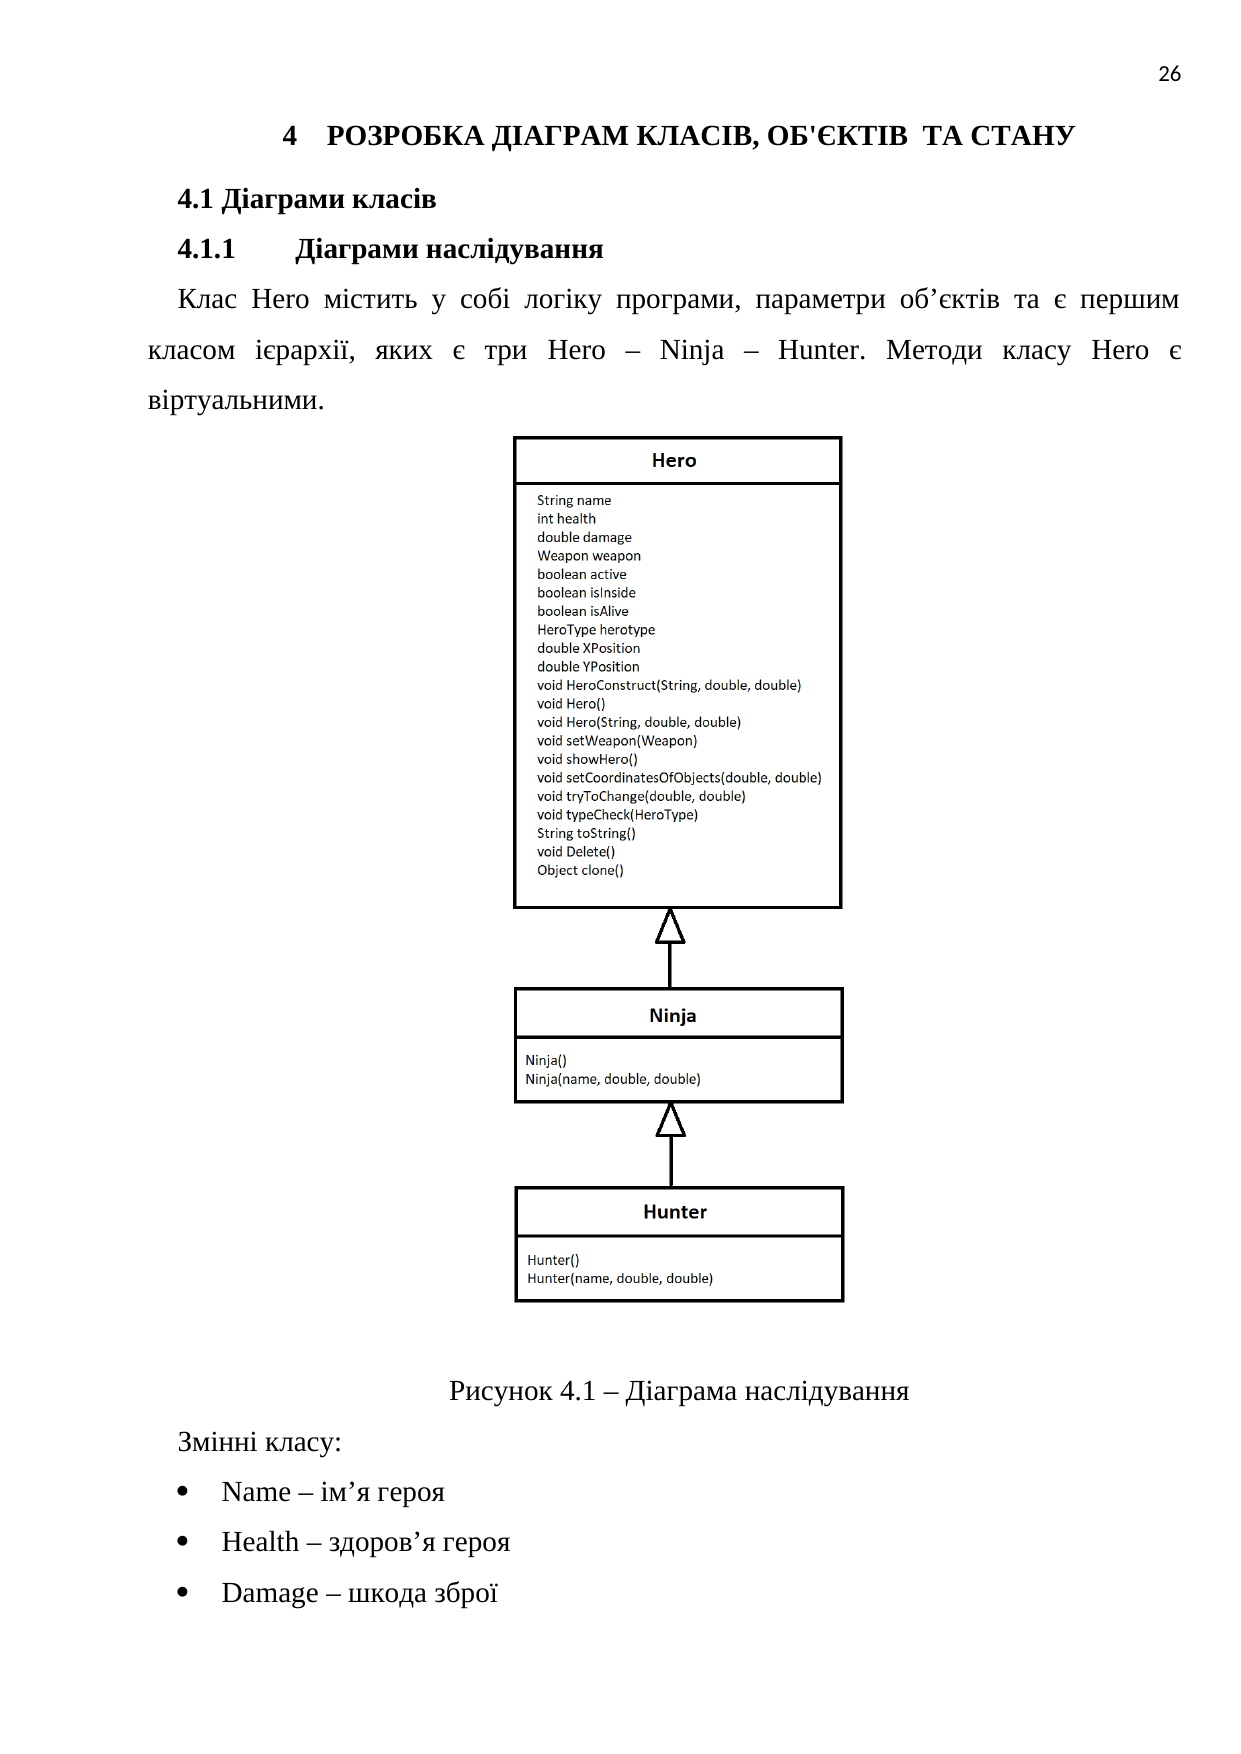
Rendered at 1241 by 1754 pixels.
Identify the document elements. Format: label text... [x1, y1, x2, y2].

list Damage – шкода зброї [148, 1575, 1181, 1608]
list Клас Hero містить у собі логіку програми, параметри об’єктів та є першим класом ієрархії, яких є три Hero – Ninja – Hunter. Методи класу Hero є віртуальними. [148, 282, 1181, 416]
subtitle РОЗРОБКА ДІАГРАМ КЛАСІВ, ОБ'ЄКТІВ ТА СТАНУ [148, 118, 1181, 152]
list Рисунок 4.1 – Діаграма наслідування [148, 1373, 1181, 1407]
list Змінні класу: [148, 1424, 1181, 1457]
list Діаграми наслідування [148, 231, 1181, 265]
list Діаграми класів [148, 181, 1181, 214]
list Health – здоров’я героя [148, 1524, 1181, 1558]
list Name – ім’я героя [148, 1474, 1181, 1508]
picture [509, 432, 850, 1310]
